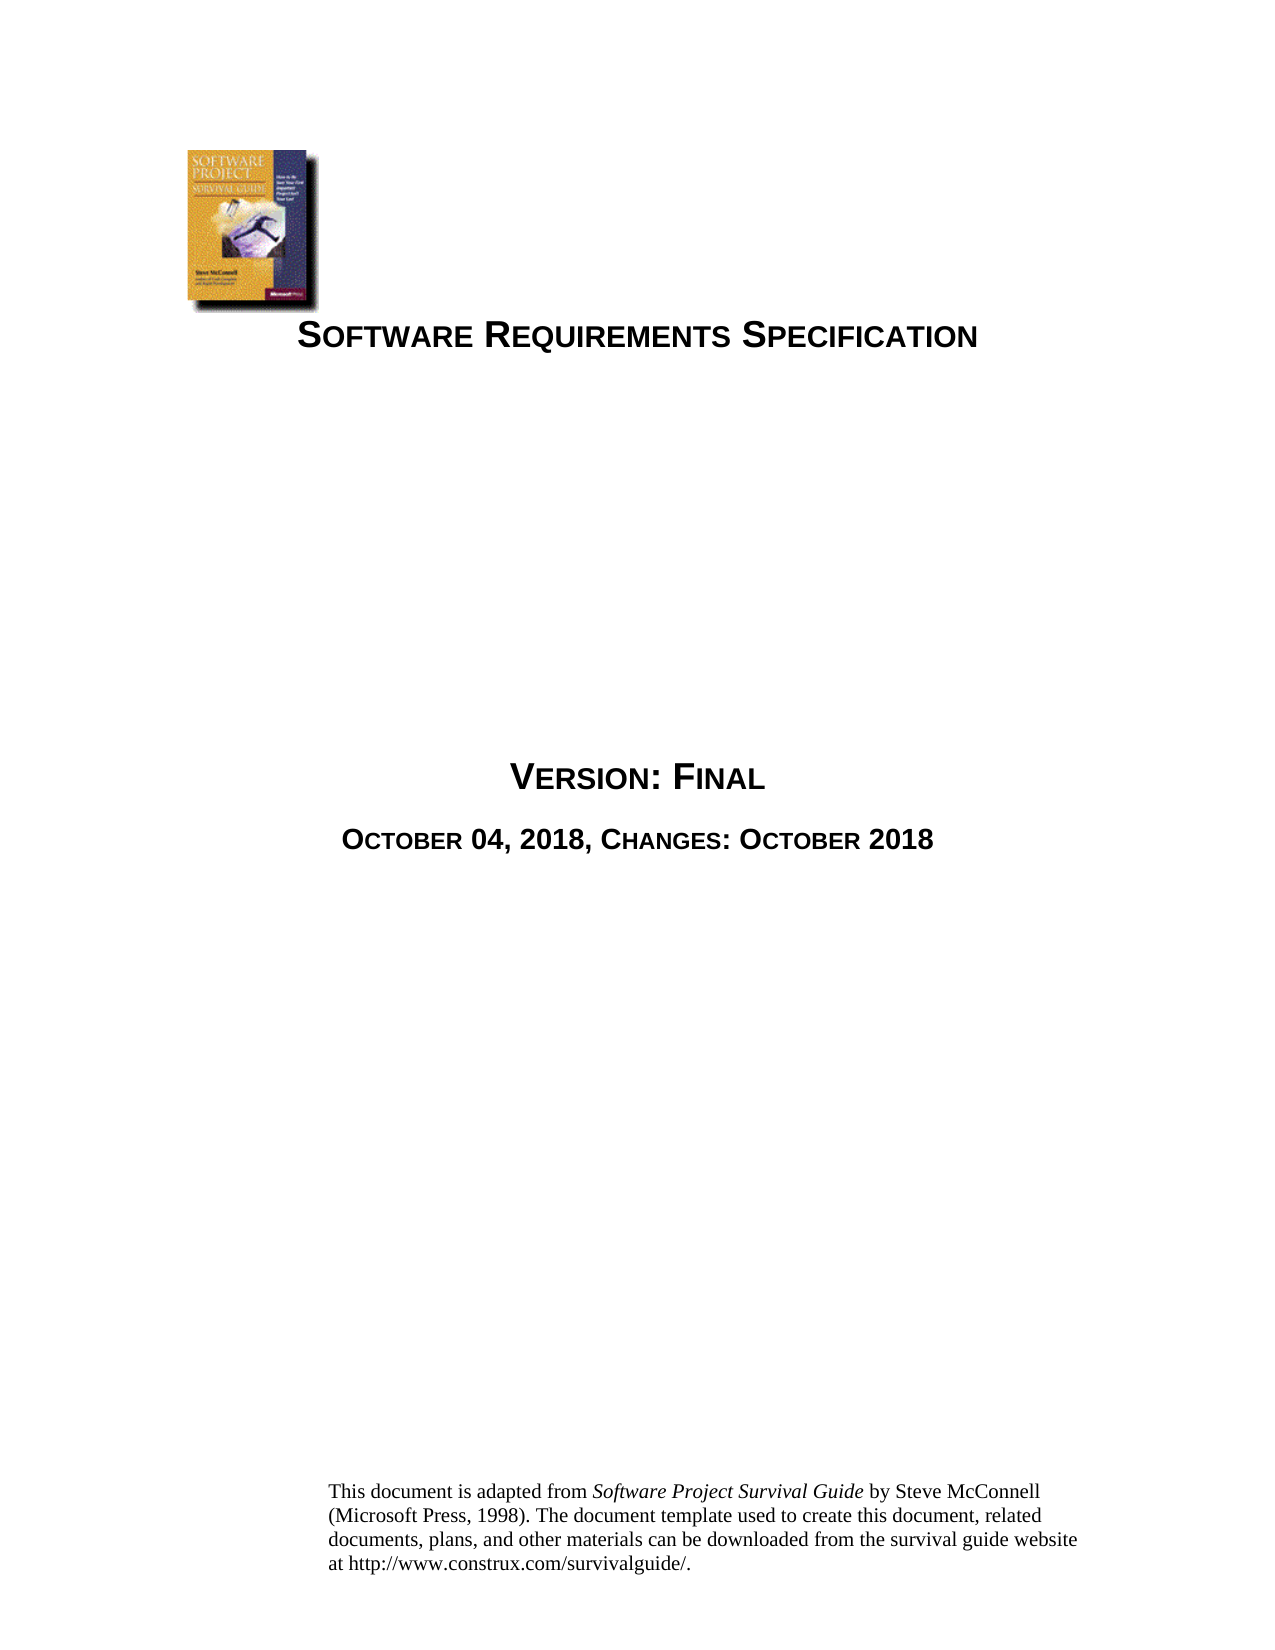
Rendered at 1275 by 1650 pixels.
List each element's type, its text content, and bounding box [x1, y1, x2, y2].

text October 04, 2018, Changes: October 2018 [187, 822, 1087, 856]
picture [187, 150, 319, 313]
title Software Requirements Specification [187, 312, 1087, 356]
text Version: Final [187, 754, 1087, 797]
